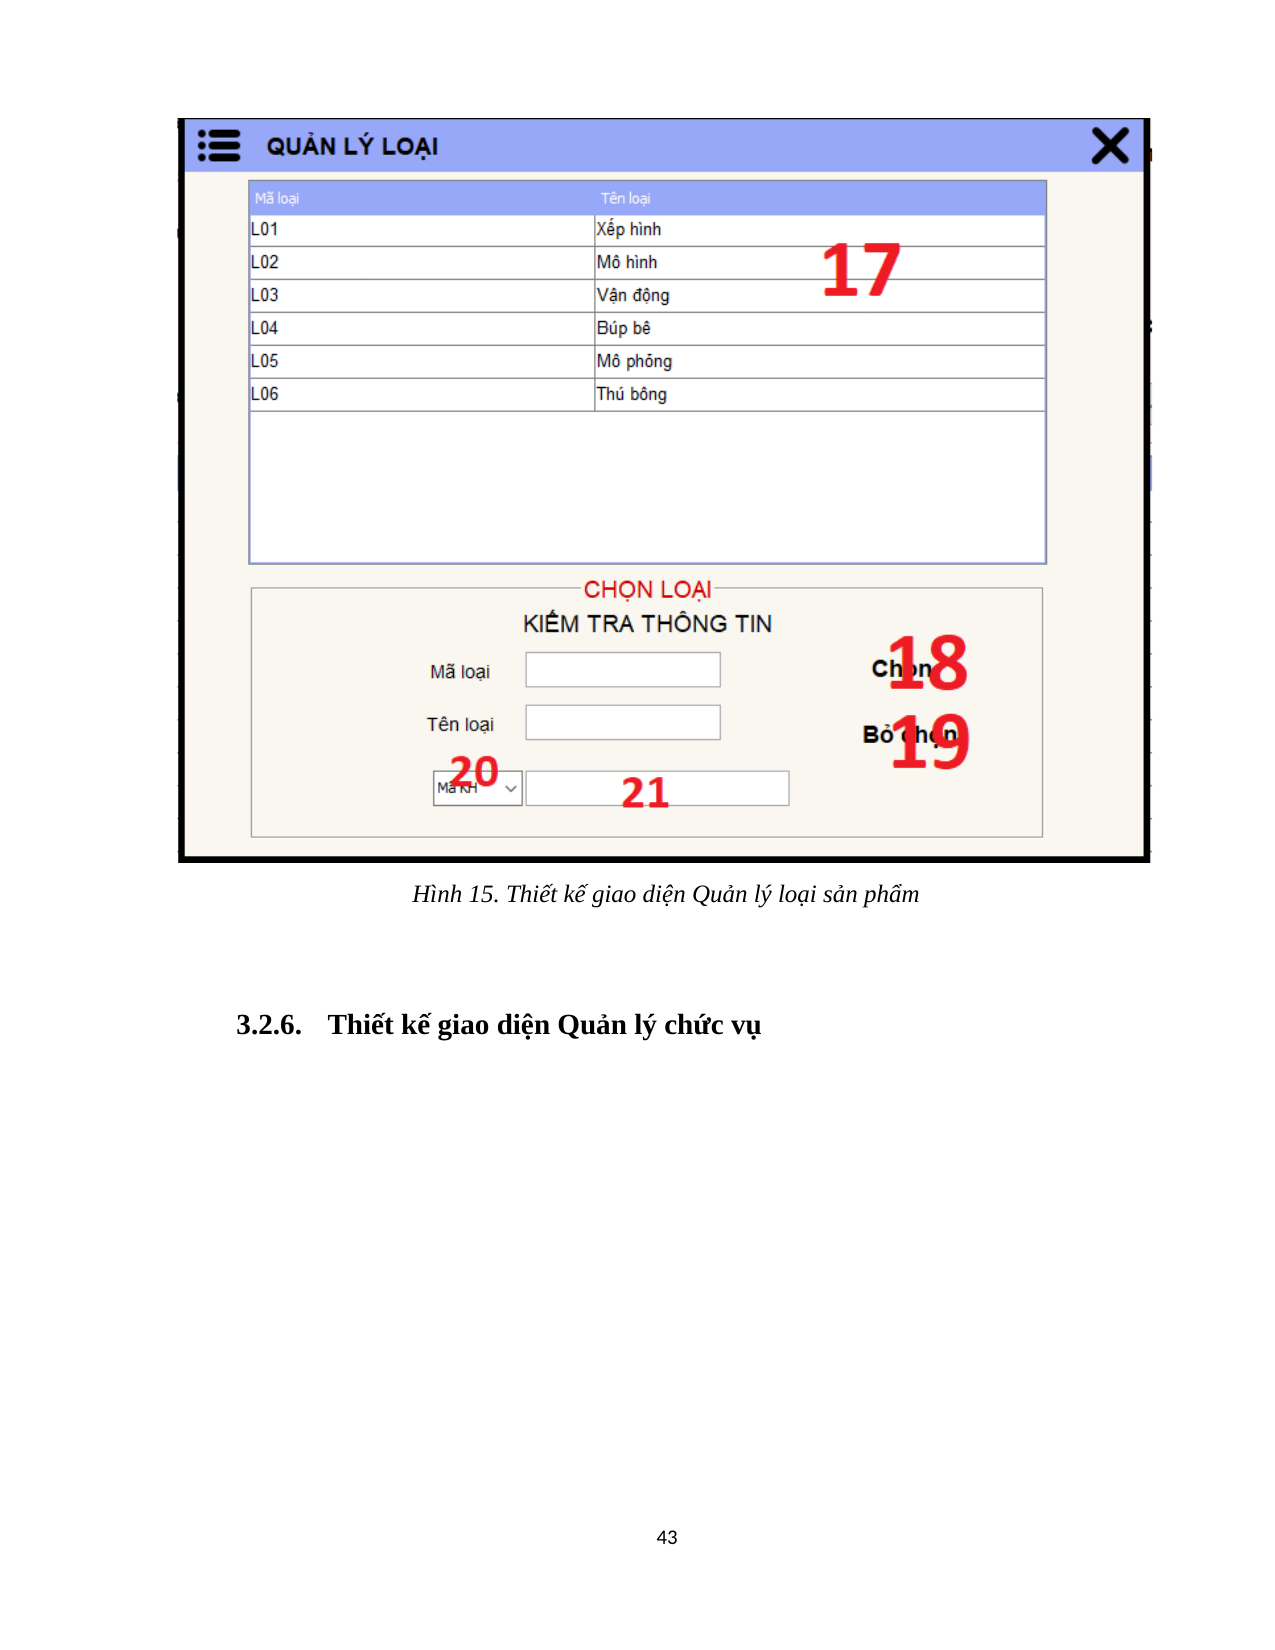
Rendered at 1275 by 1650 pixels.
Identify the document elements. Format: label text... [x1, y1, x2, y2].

picture [177, 118, 1153, 863]
list Thiết kế giao diện Quản lý chức vụ [177, 1007, 1157, 1041]
